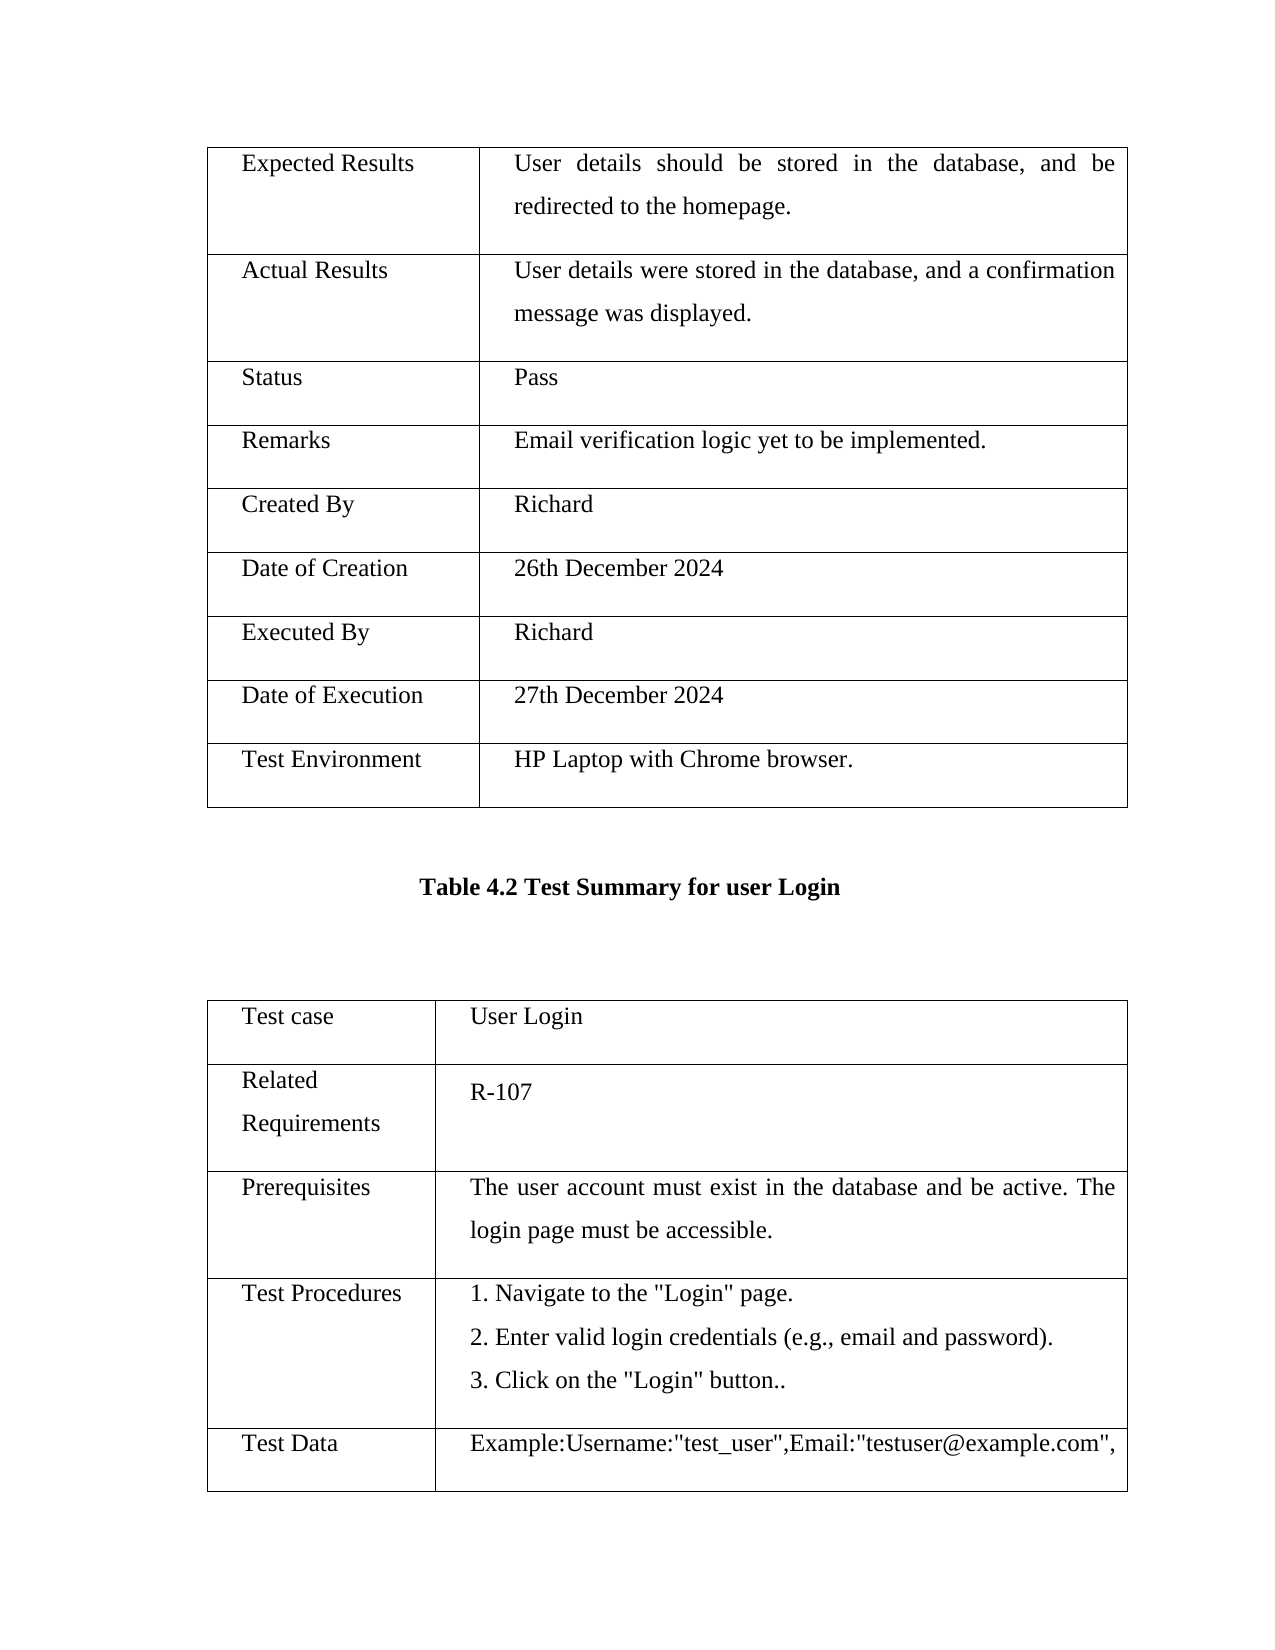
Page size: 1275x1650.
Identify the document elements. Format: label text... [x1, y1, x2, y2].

table_cell Test Procedures [208, 1279, 435, 1427]
table_cell Test Environment [208, 744, 479, 807]
table_header User Login [436, 1001, 1127, 1064]
table_cell Richard [480, 617, 1127, 679]
table_cell 27th December 2024 [480, 681, 1127, 743]
table_cell Expected Results [208, 148, 479, 254]
table_cell Executed By [208, 617, 479, 679]
table_cell 1. Navigate to the "Login" page. 2. Enter valid login credentials (e.g., email and password). 3. Click on the "Login" button.. [436, 1279, 1127, 1427]
table_cell Email verification logic yet to be implemented. [480, 426, 1127, 488]
table_cell Related Requirements [208, 1065, 435, 1171]
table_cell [436, 1429, 1127, 1491]
table_cell The user account must exist in the database and be active. The login page must be accessible. [436, 1172, 1127, 1277]
table_cell Richard [480, 489, 1127, 552]
table_cell Pass [480, 362, 1127, 424]
table_cell Remarks [208, 426, 479, 488]
table_cell Prerequisites [208, 1172, 435, 1277]
table_cell Test Data [208, 1429, 435, 1491]
table_cell Date of Execution [208, 681, 479, 743]
table_cell 26th December 2024 [480, 553, 1127, 616]
table_cell R-107 [436, 1065, 1127, 1171]
table_cell HP Laptop with Chrome browser. [480, 744, 1127, 807]
table_cell Status [208, 362, 479, 424]
table_cell Date of Creation [208, 553, 479, 616]
table_cell User details should be stored in the database, and be redirected to the homepage. [480, 148, 1127, 254]
table_header Test case [208, 1001, 435, 1064]
table_cell User details were stored in the database, and a confirmation message was displayed. [480, 255, 1127, 361]
text Table 4.2 Test Summary for user Login [132, 872, 1128, 901]
table_cell Created By [208, 489, 479, 552]
table_cell Actual Results [208, 255, 479, 361]
